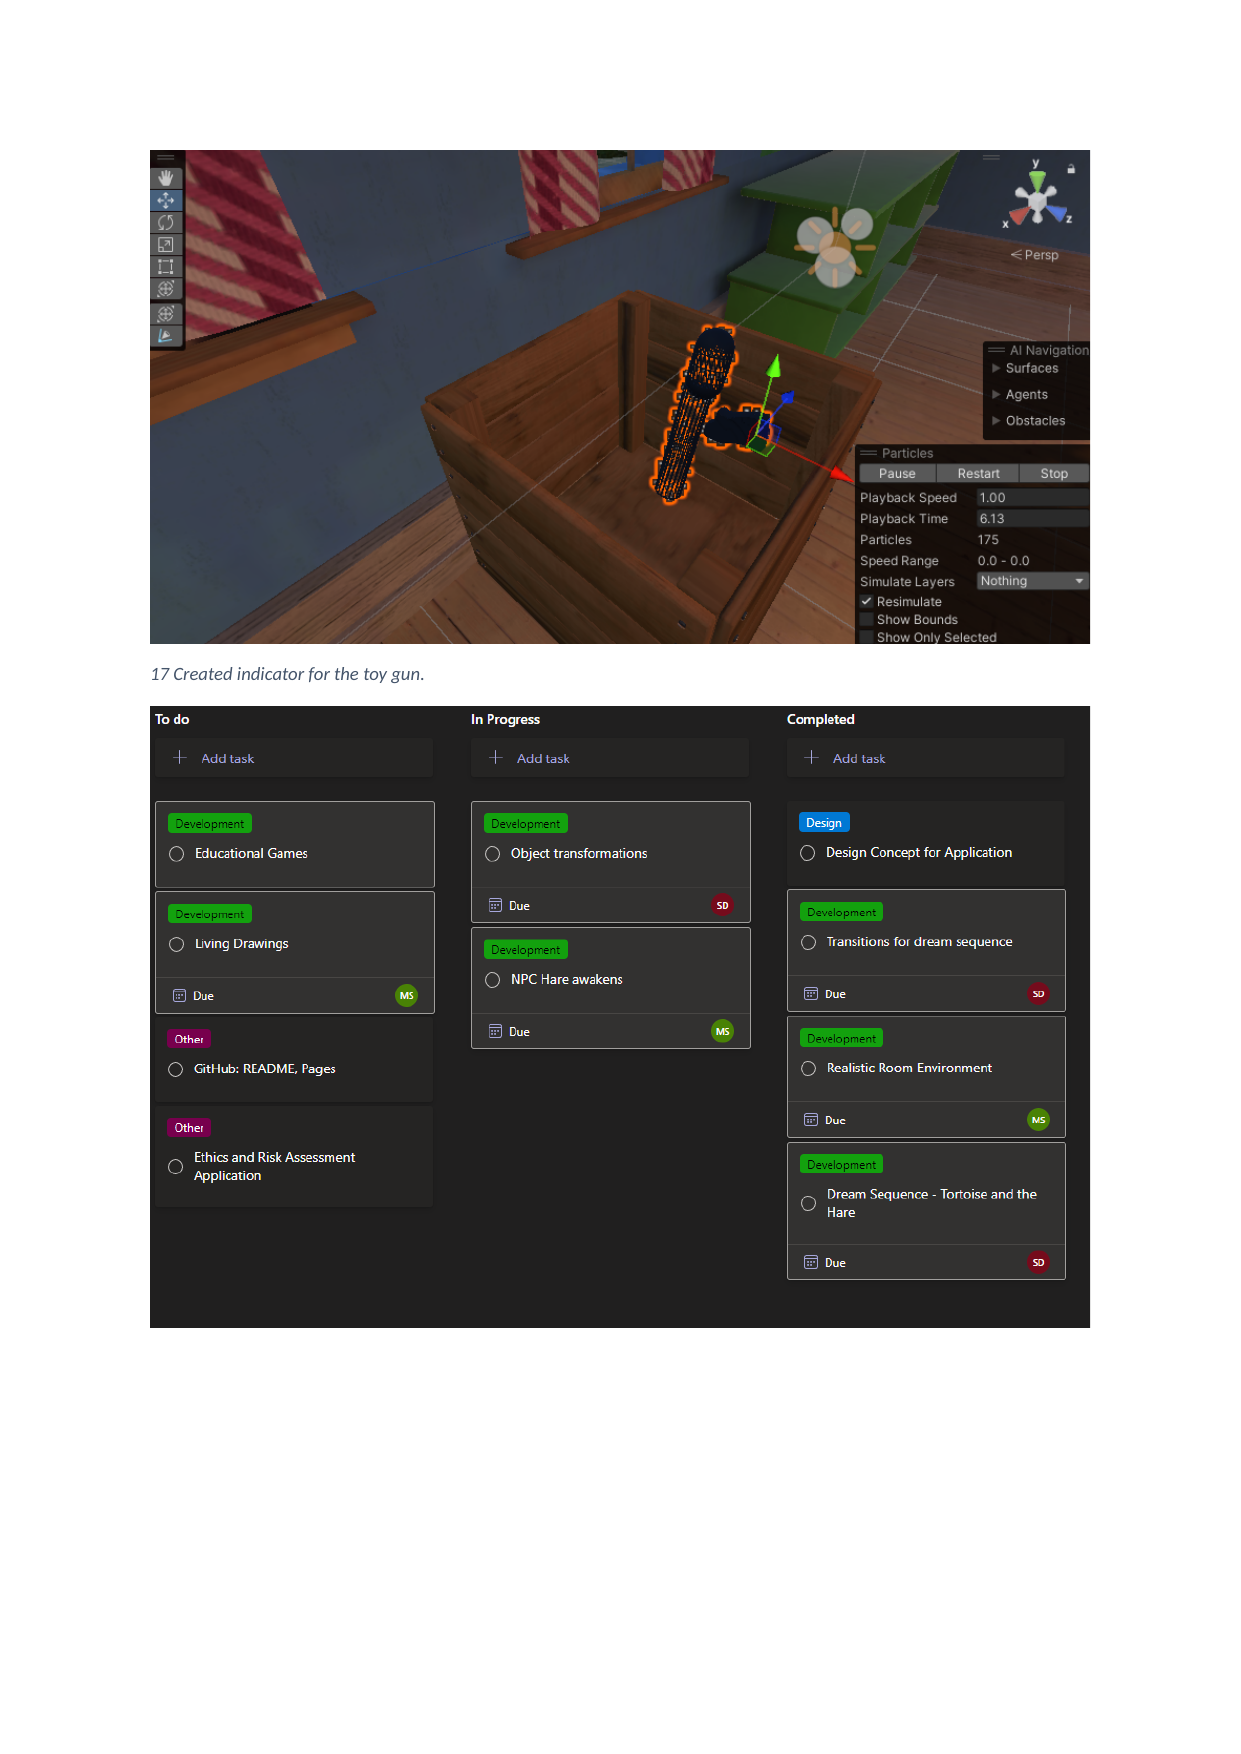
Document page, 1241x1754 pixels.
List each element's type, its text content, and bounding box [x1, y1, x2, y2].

picture [150, 150, 1091, 644]
picture [150, 706, 1091, 1328]
text 17 Created indicator for the toy gun. [150, 662, 1090, 685]
